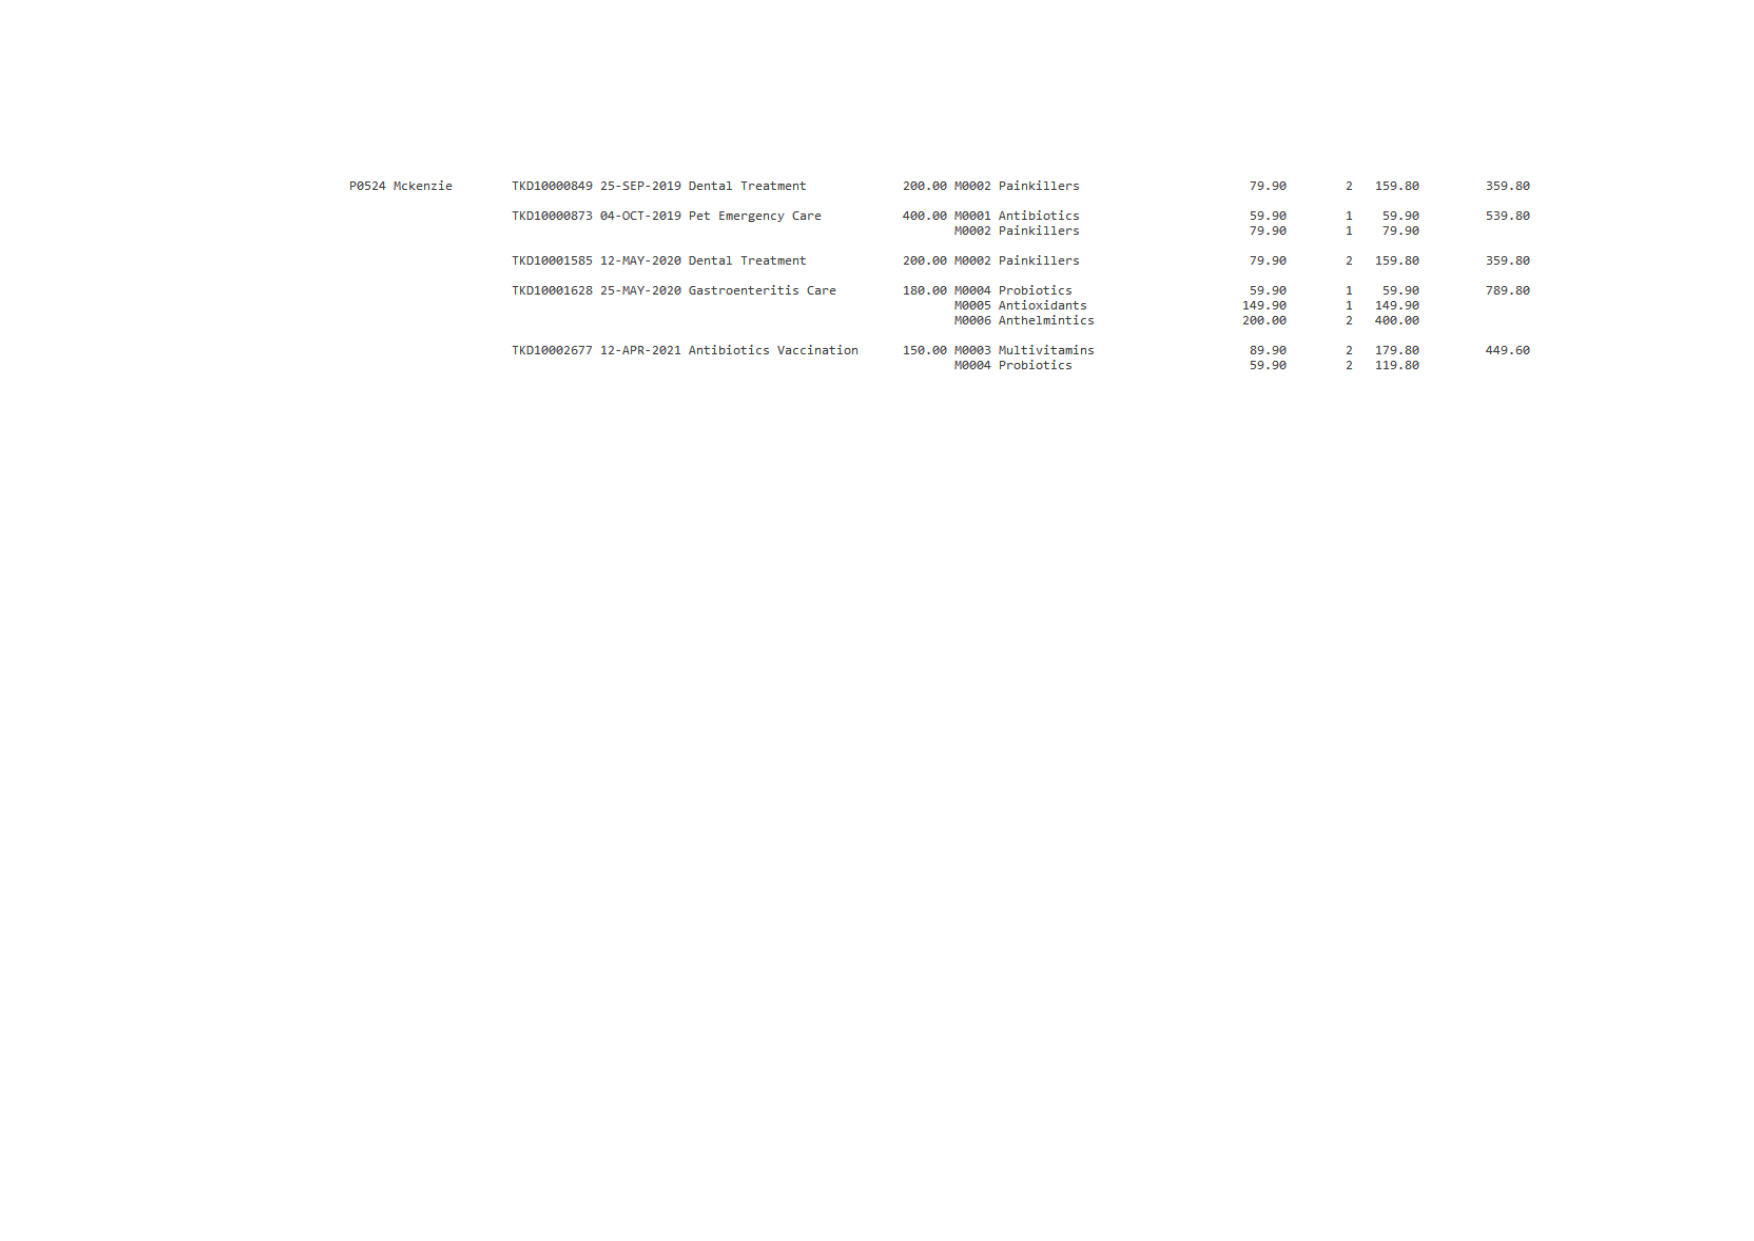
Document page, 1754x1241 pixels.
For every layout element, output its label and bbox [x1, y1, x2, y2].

picture [187, 175, 1567, 380]
